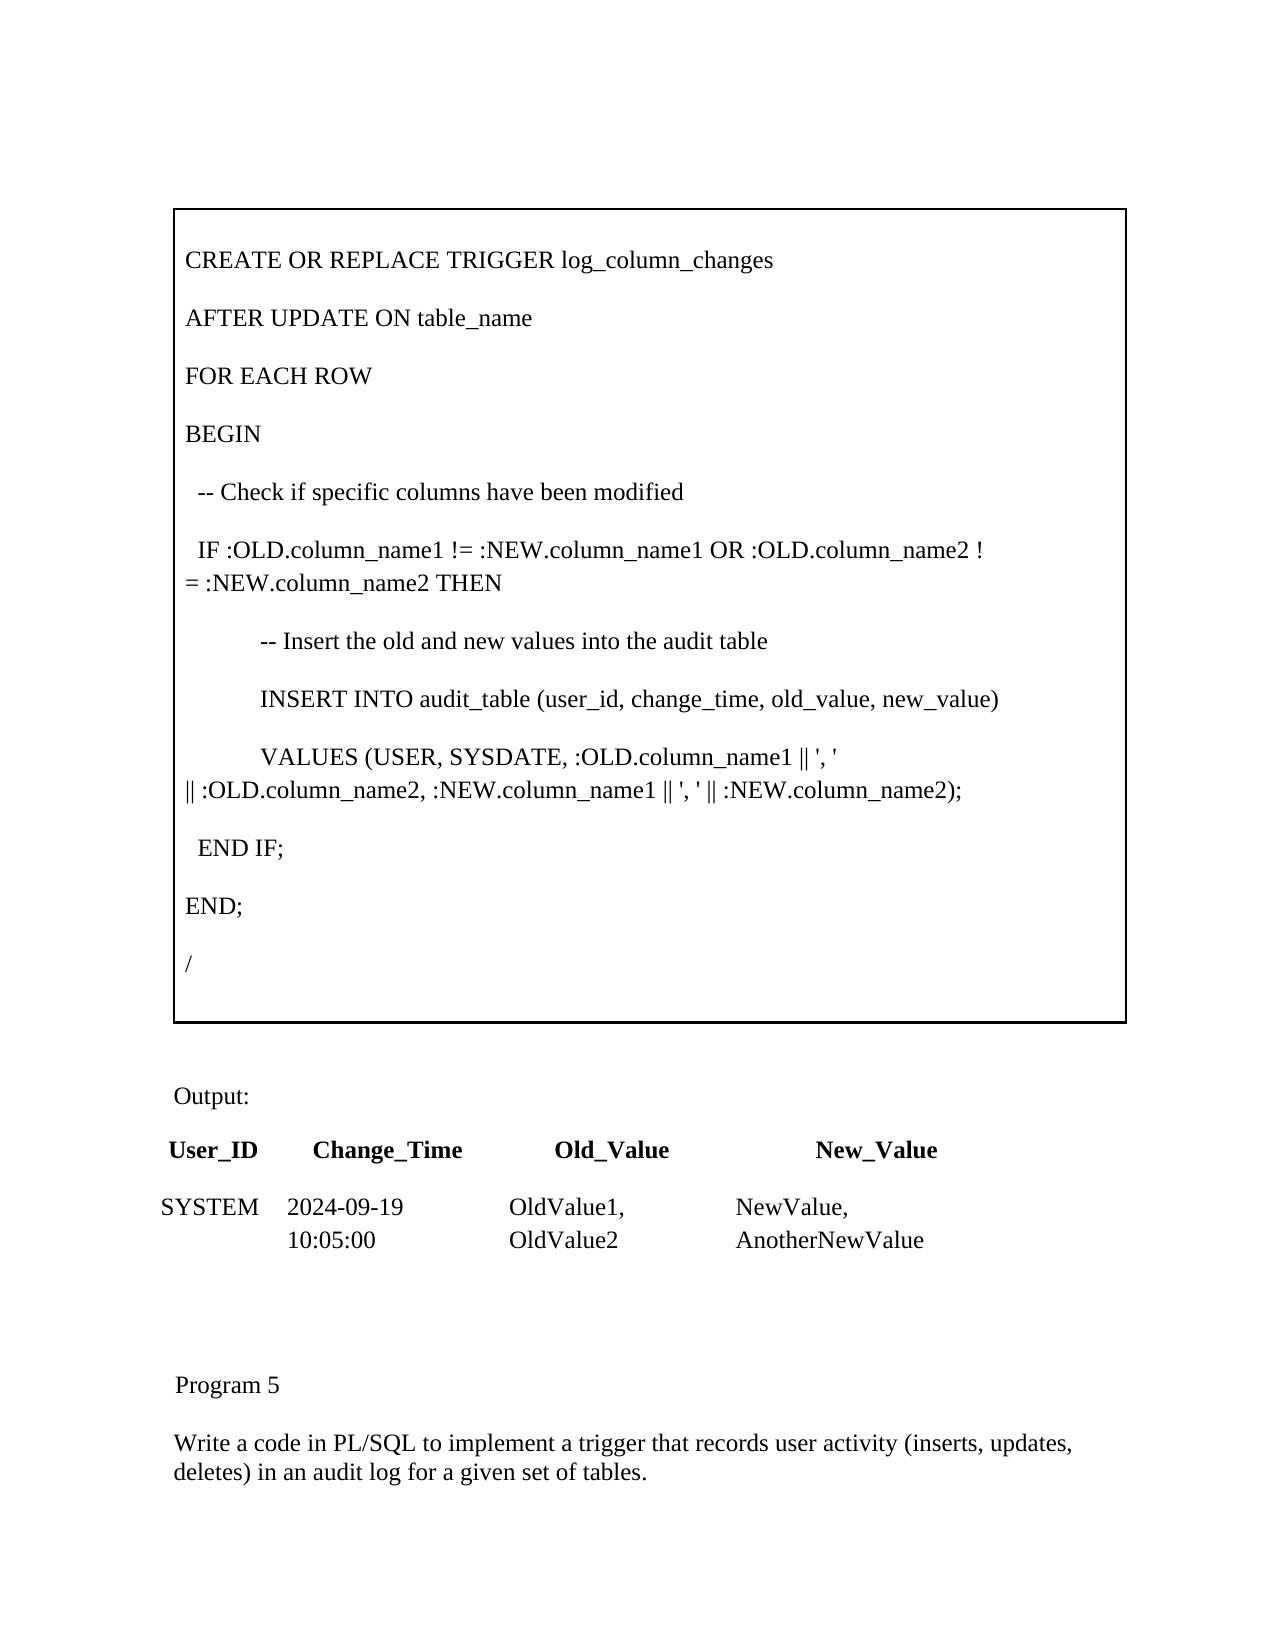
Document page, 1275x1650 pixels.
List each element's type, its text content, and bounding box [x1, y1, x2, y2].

table_header Change_Time [276, 1110, 498, 1167]
text Program 5 [150, 1371, 1125, 1399]
table_cell OldValue1, OldValue2 [499, 1168, 725, 1258]
text Write a code in PL/SQL to implement a trigger that records user activity (inserts, updates, [173, 1428, 1125, 1457]
table_cell 2024-09-19 10:05:00 [276, 1168, 498, 1258]
table_header Old_Value [499, 1110, 725, 1167]
table_cell SYSTEM [150, 1168, 276, 1258]
table_header CREATE OR REPLACE TRIGGER log_column_changes AFTER UPDATE ON table_name FOR EACH ROW BEGIN -- Check if specific columns have been modified IF :OLD.column_name1 != :NEW.column_name1 OR :OLD.column_name2 != :NEW.column_name2 THEN -- Insert the old and new values into the audit table INSERT INTO audit_table (user_id, change_time, old_value, new_value) VALUES (USER, SYSDATE, :OLD.column_name1 || ', ' || :OLD.column_name2, :NEW.column_name1 || ', ' || :NEW.column_name2); END IF; END; / [175, 210, 1125, 1021]
table_header New_Value [725, 1110, 1028, 1167]
table_cell NewValue, AnotherNewValue [725, 1168, 1028, 1258]
text Output: [173, 1081, 1125, 1110]
text deletes) in an audit log for a given set of tables. [173, 1457, 1125, 1486]
table_header User_ID [150, 1110, 276, 1167]
